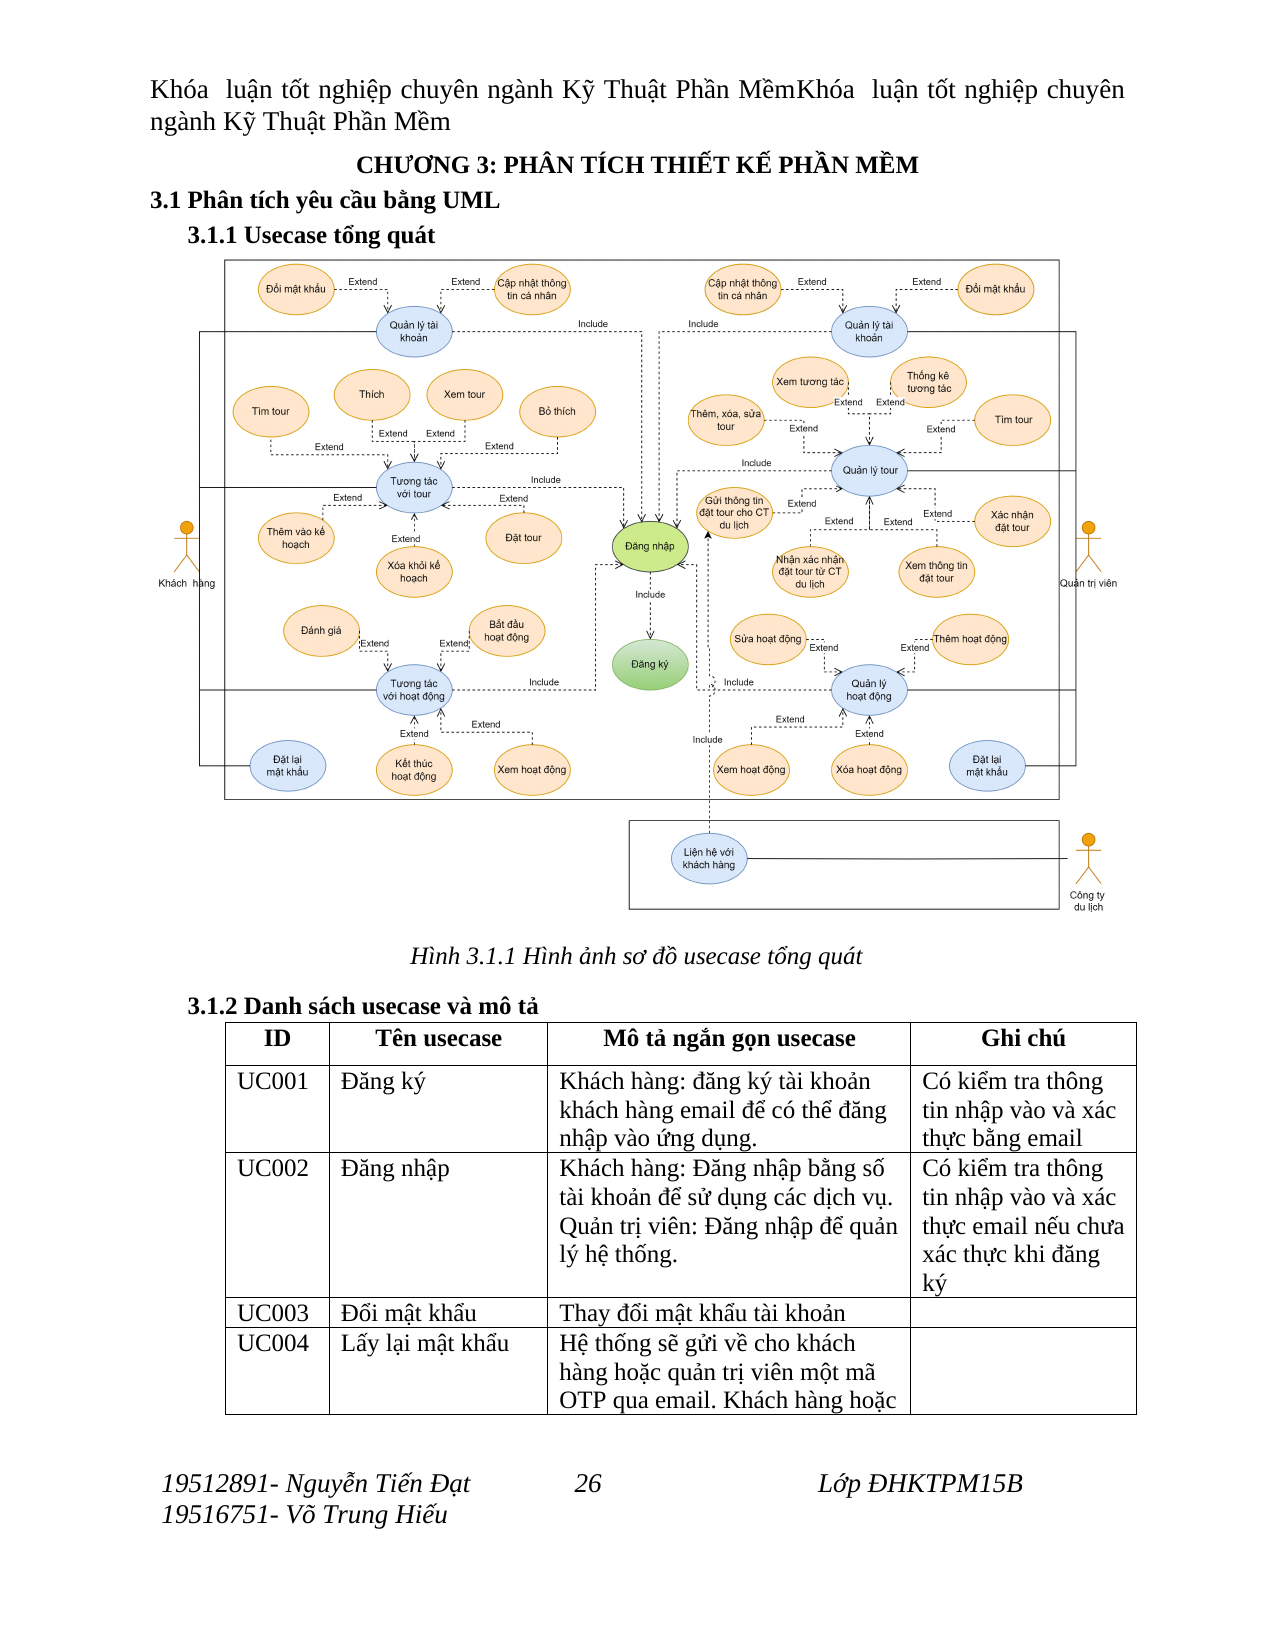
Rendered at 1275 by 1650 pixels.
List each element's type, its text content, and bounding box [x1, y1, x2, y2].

table_cell Khách hàng: đăng ký tài khoản khách hàng email để có thể đăng nhập vào ứng dụng. [548, 1066, 910, 1152]
text Hình 3.1.1 Hình ảnh sơ đồ usecase tổng quát [150, 941, 1125, 970]
subtitle 3.1 Phân tích yêu cầu bằng UML [150, 185, 1125, 214]
table_header Ghi chú [911, 1023, 1136, 1065]
table_cell Có kiểm tra thông tin nhập vào và xác thực bằng email [911, 1066, 1136, 1152]
subtitle Usecase tổng quát [187, 220, 1125, 249]
table_header Tên usecase [330, 1023, 547, 1065]
table_cell [911, 1298, 1136, 1327]
table_cell Đổi mật khẩu [330, 1298, 547, 1327]
table_cell UC003 [226, 1298, 329, 1327]
table_cell [911, 1328, 1136, 1414]
table_cell Lấy lại mật khẩu [330, 1328, 547, 1414]
table_cell Có kiểm tra thông tin nhập vào và xác thực email nếu chưa xác thực khi đăng ký [911, 1153, 1136, 1297]
table_cell UC001 [226, 1066, 329, 1152]
table_cell Thay đổi mật khẩu tài khoản [548, 1298, 910, 1327]
table_cell UC002 [226, 1153, 329, 1297]
table_cell Đăng ký [330, 1066, 547, 1152]
picture [150, 251, 1125, 923]
table_header ID [226, 1023, 329, 1065]
table_cell Đăng nhập [330, 1153, 547, 1297]
table_cell Khách hàng: Đăng nhập bằng số tài khoản để sử dụng các dịch vụ. Quản trị viên: Đăng nhập để quản lý hệ thống. [548, 1153, 910, 1297]
table_cell UC004 [226, 1328, 329, 1414]
table_header Mô tả ngắn gọn usecase [548, 1023, 910, 1065]
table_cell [548, 1328, 910, 1414]
subtitle CHƯƠNG 3: PHÂN TÍCH THIẾT KẾ PHẦN MỀM [150, 150, 1125, 179]
subtitle Danh sách usecase và mô tả [187, 991, 1125, 1020]
